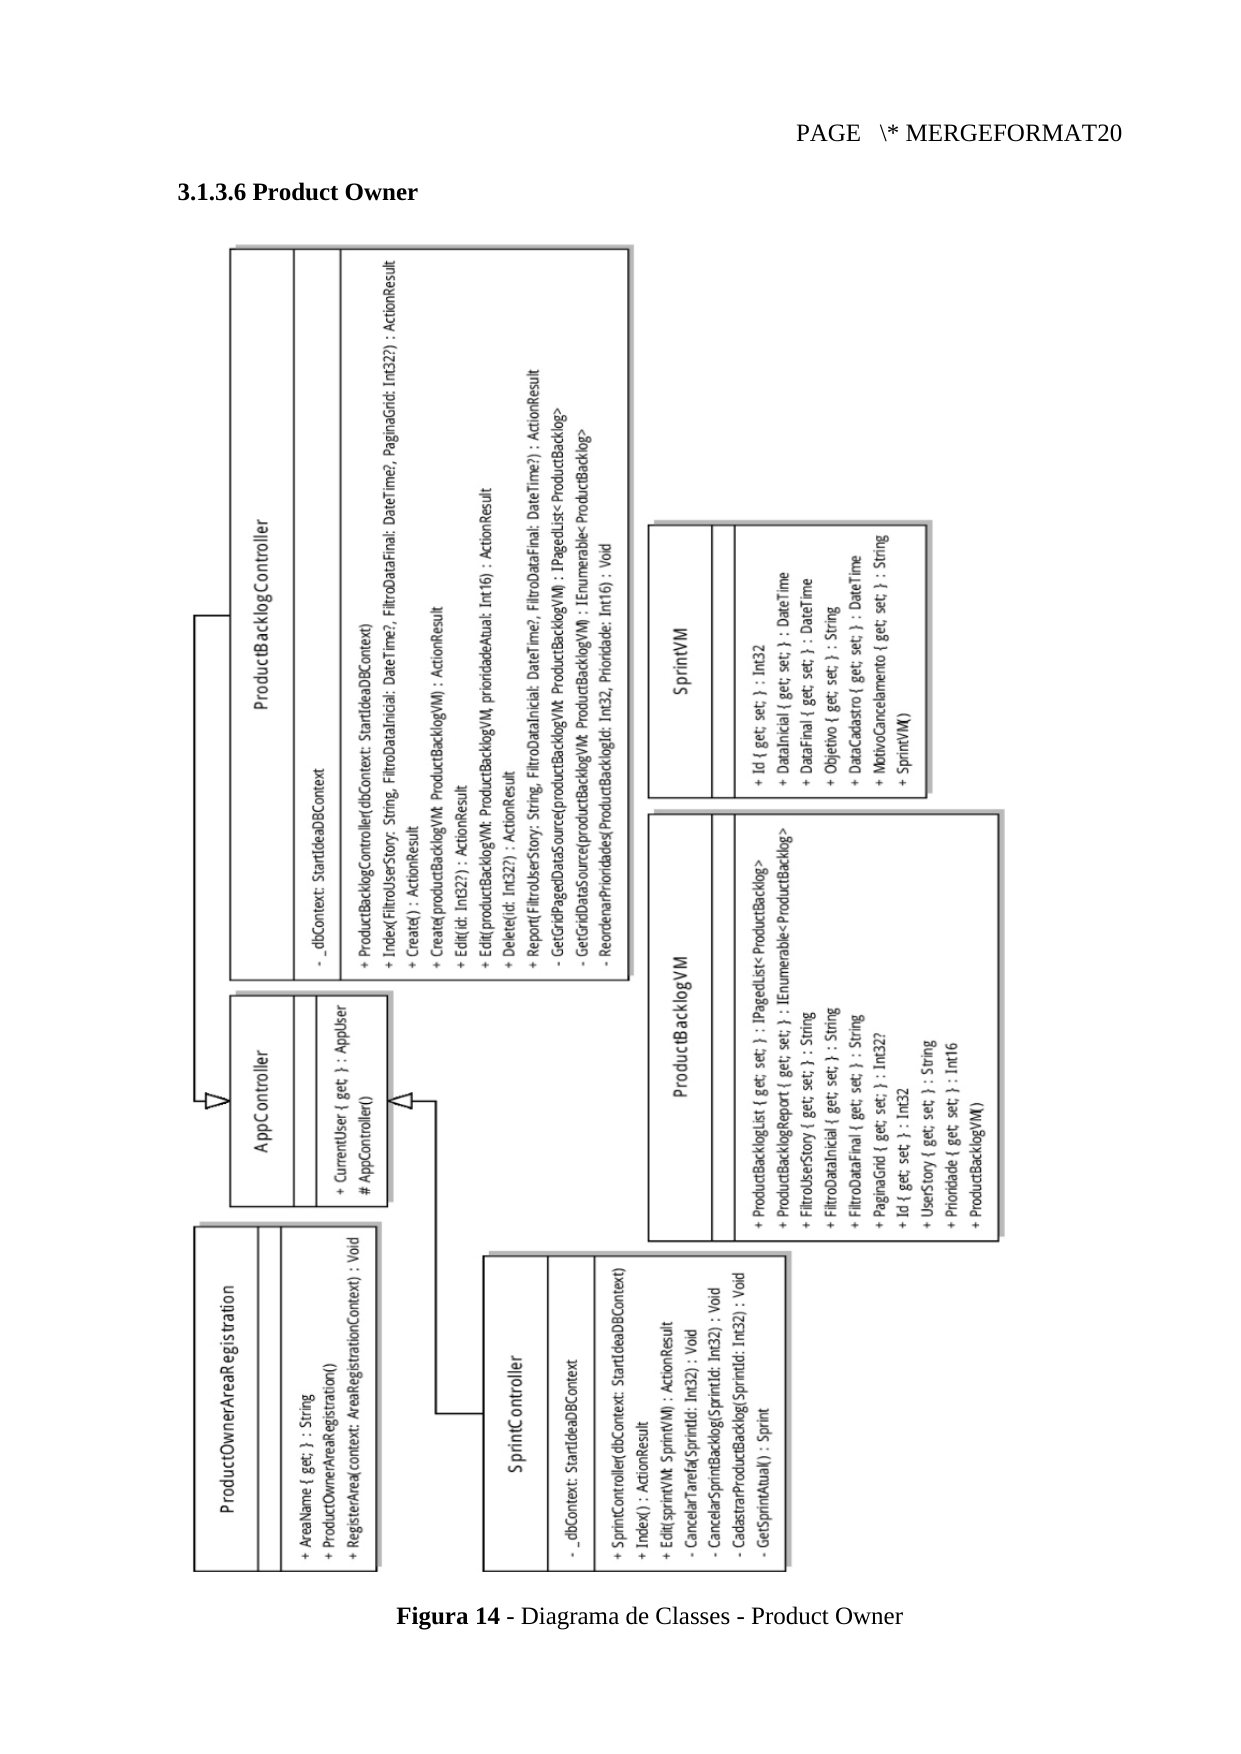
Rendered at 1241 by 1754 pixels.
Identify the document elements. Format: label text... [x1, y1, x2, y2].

picture [179, 225, 1022, 1586]
subtitle Product Owner [177, 177, 1122, 206]
text Figura 14 - Diagrama de Classes - Product Owner [177, 1601, 1122, 1630]
